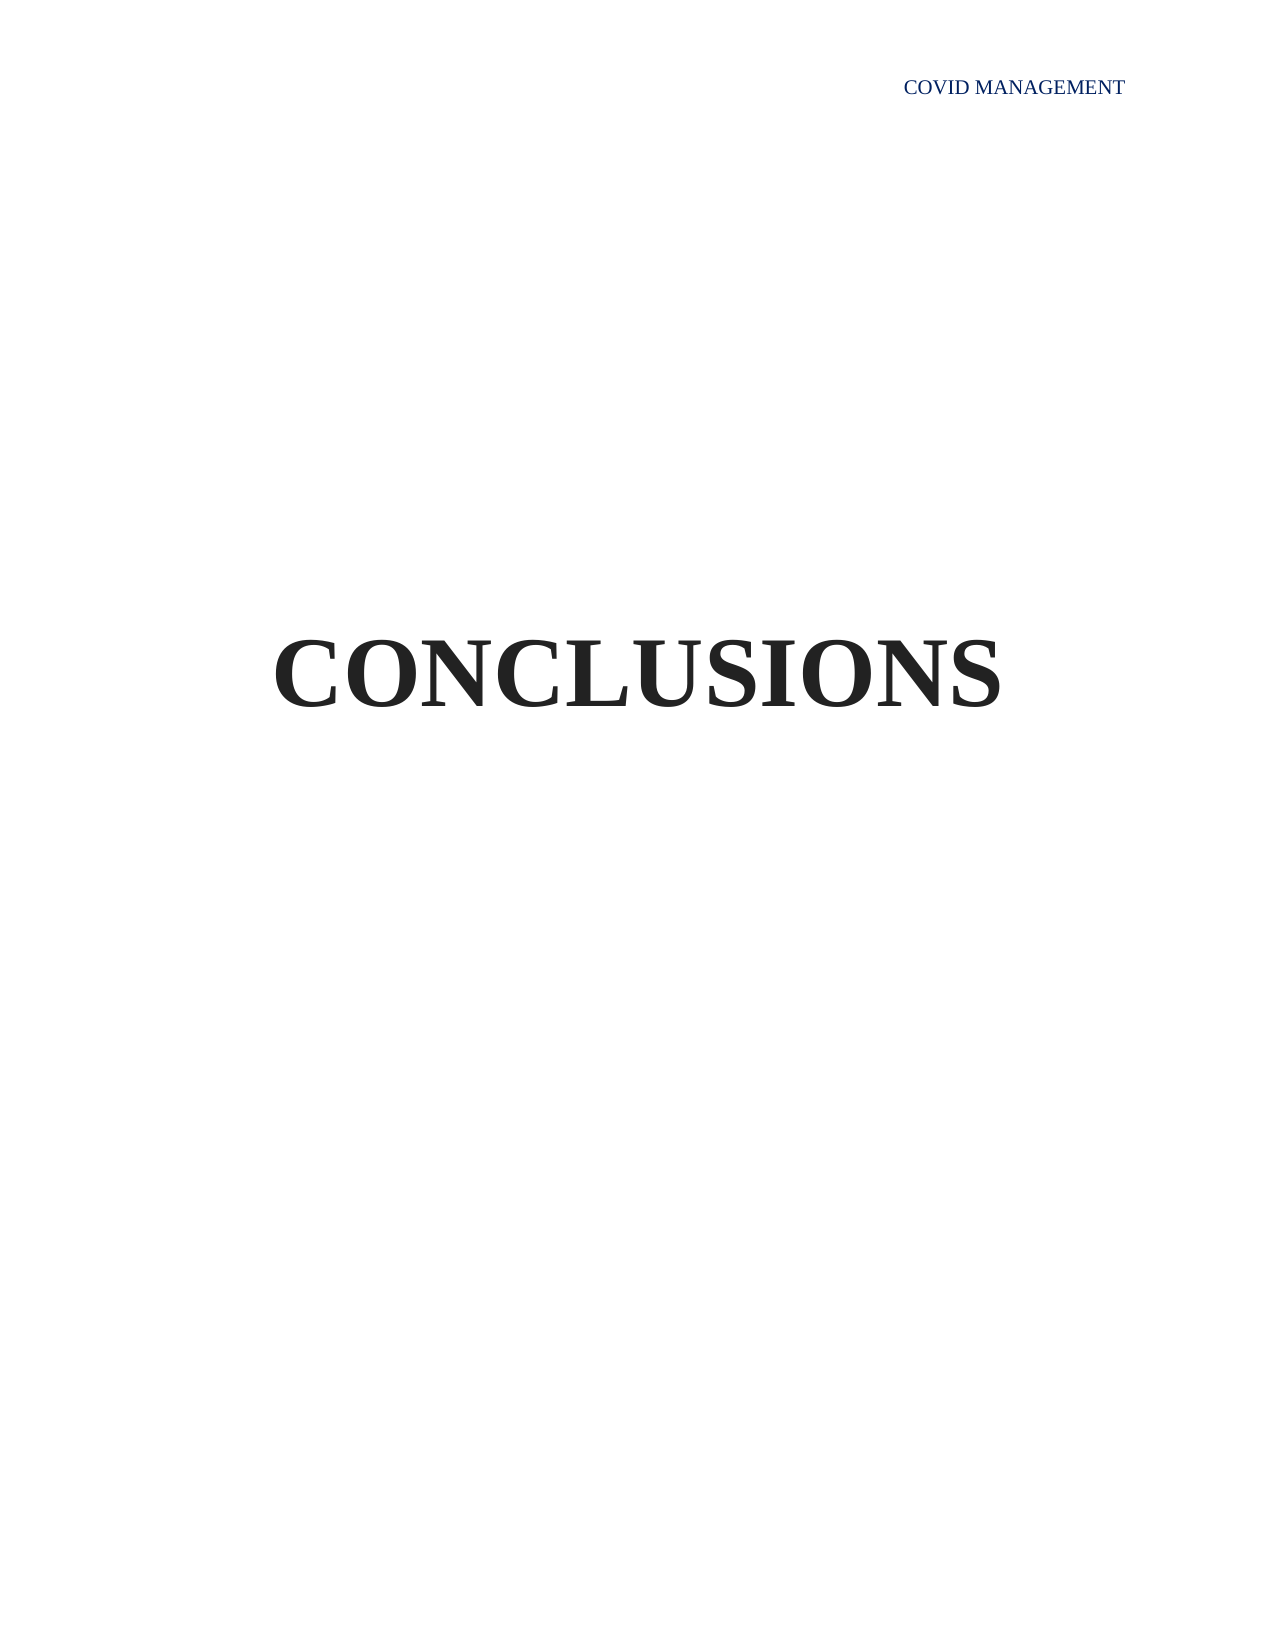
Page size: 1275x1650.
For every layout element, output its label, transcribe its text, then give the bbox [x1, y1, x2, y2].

text CONCLUSIONS [150, 612, 1125, 727]
